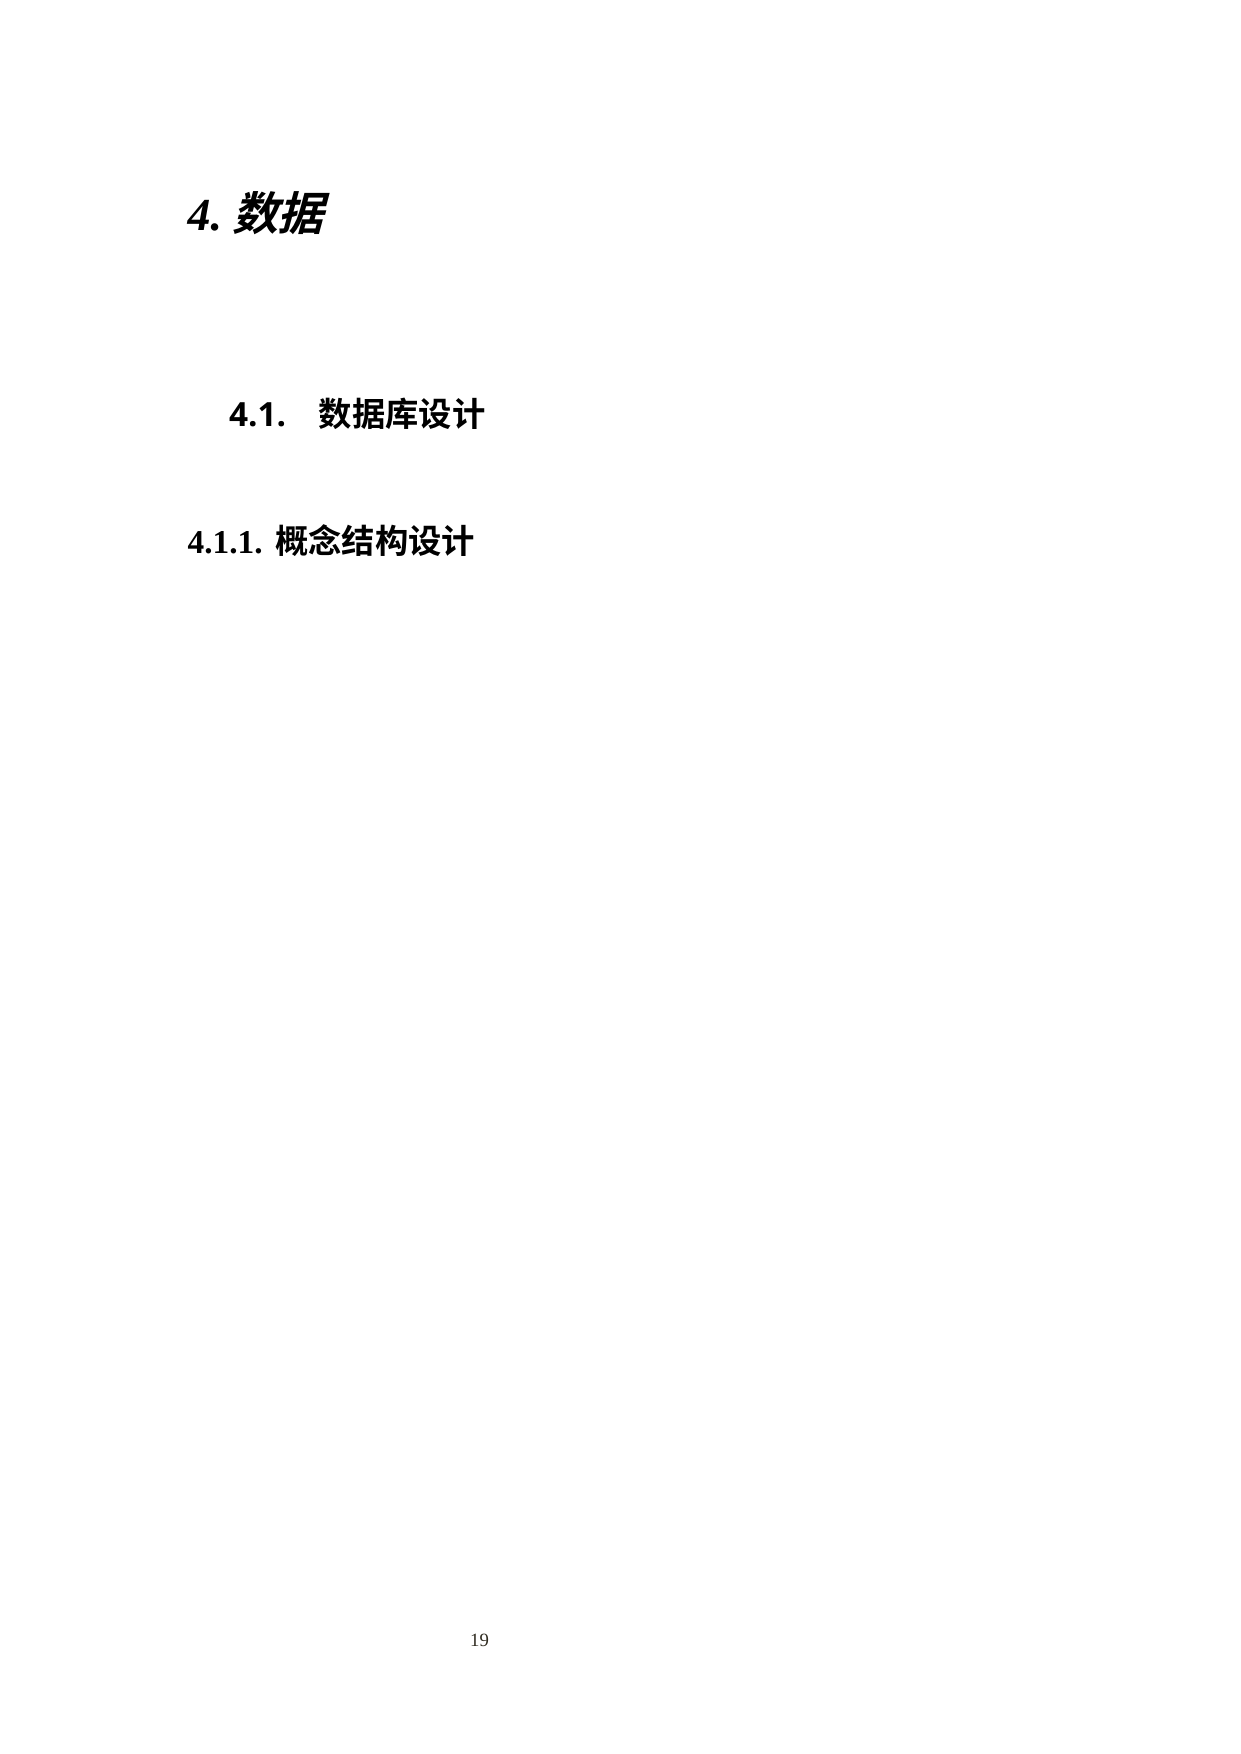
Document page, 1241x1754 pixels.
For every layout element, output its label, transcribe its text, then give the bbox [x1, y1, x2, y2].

subtitle 数据库设计 [229, 387, 1053, 452]
subtitle 数据 [187, 162, 1053, 259]
subtitle 概念结构设计 [187, 513, 1053, 578]
